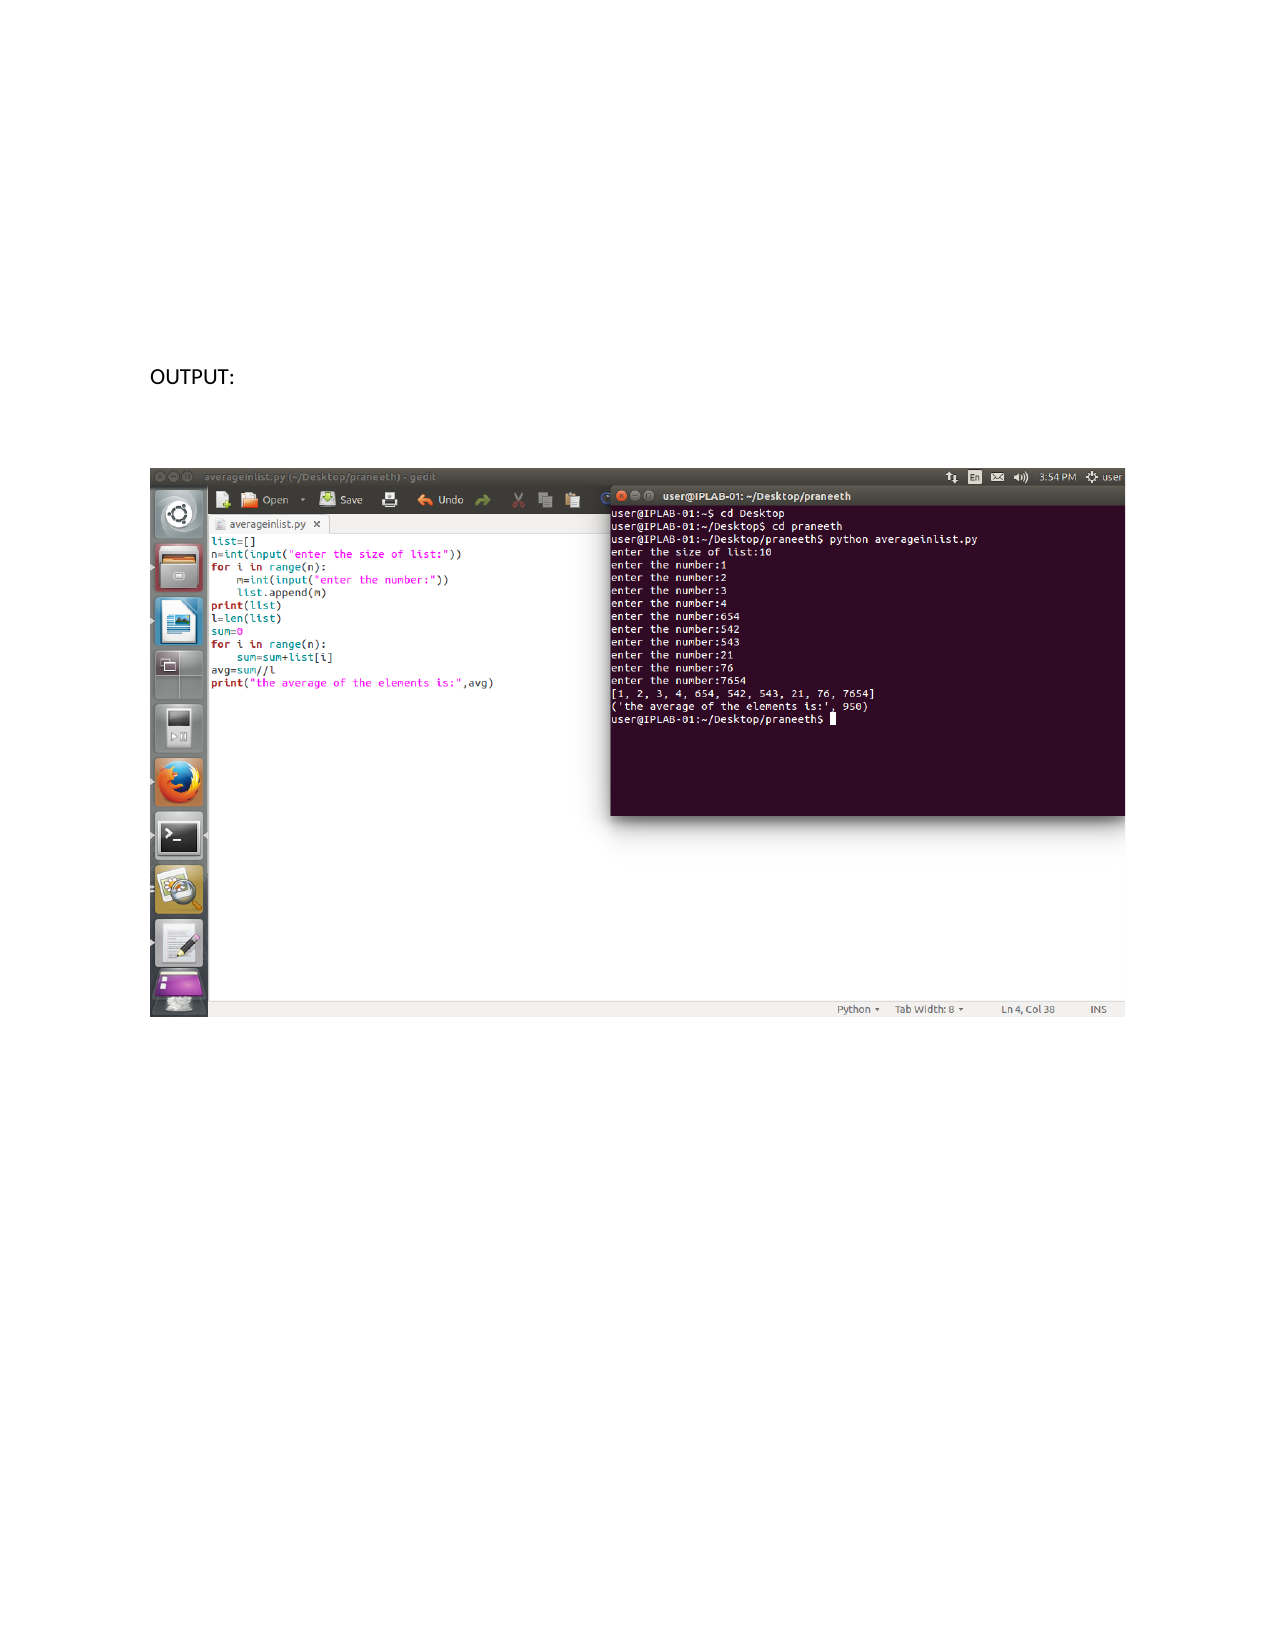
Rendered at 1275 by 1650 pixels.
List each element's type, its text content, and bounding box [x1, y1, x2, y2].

picture [150, 468, 1125, 1017]
text OUTPUT: [150, 362, 1125, 390]
